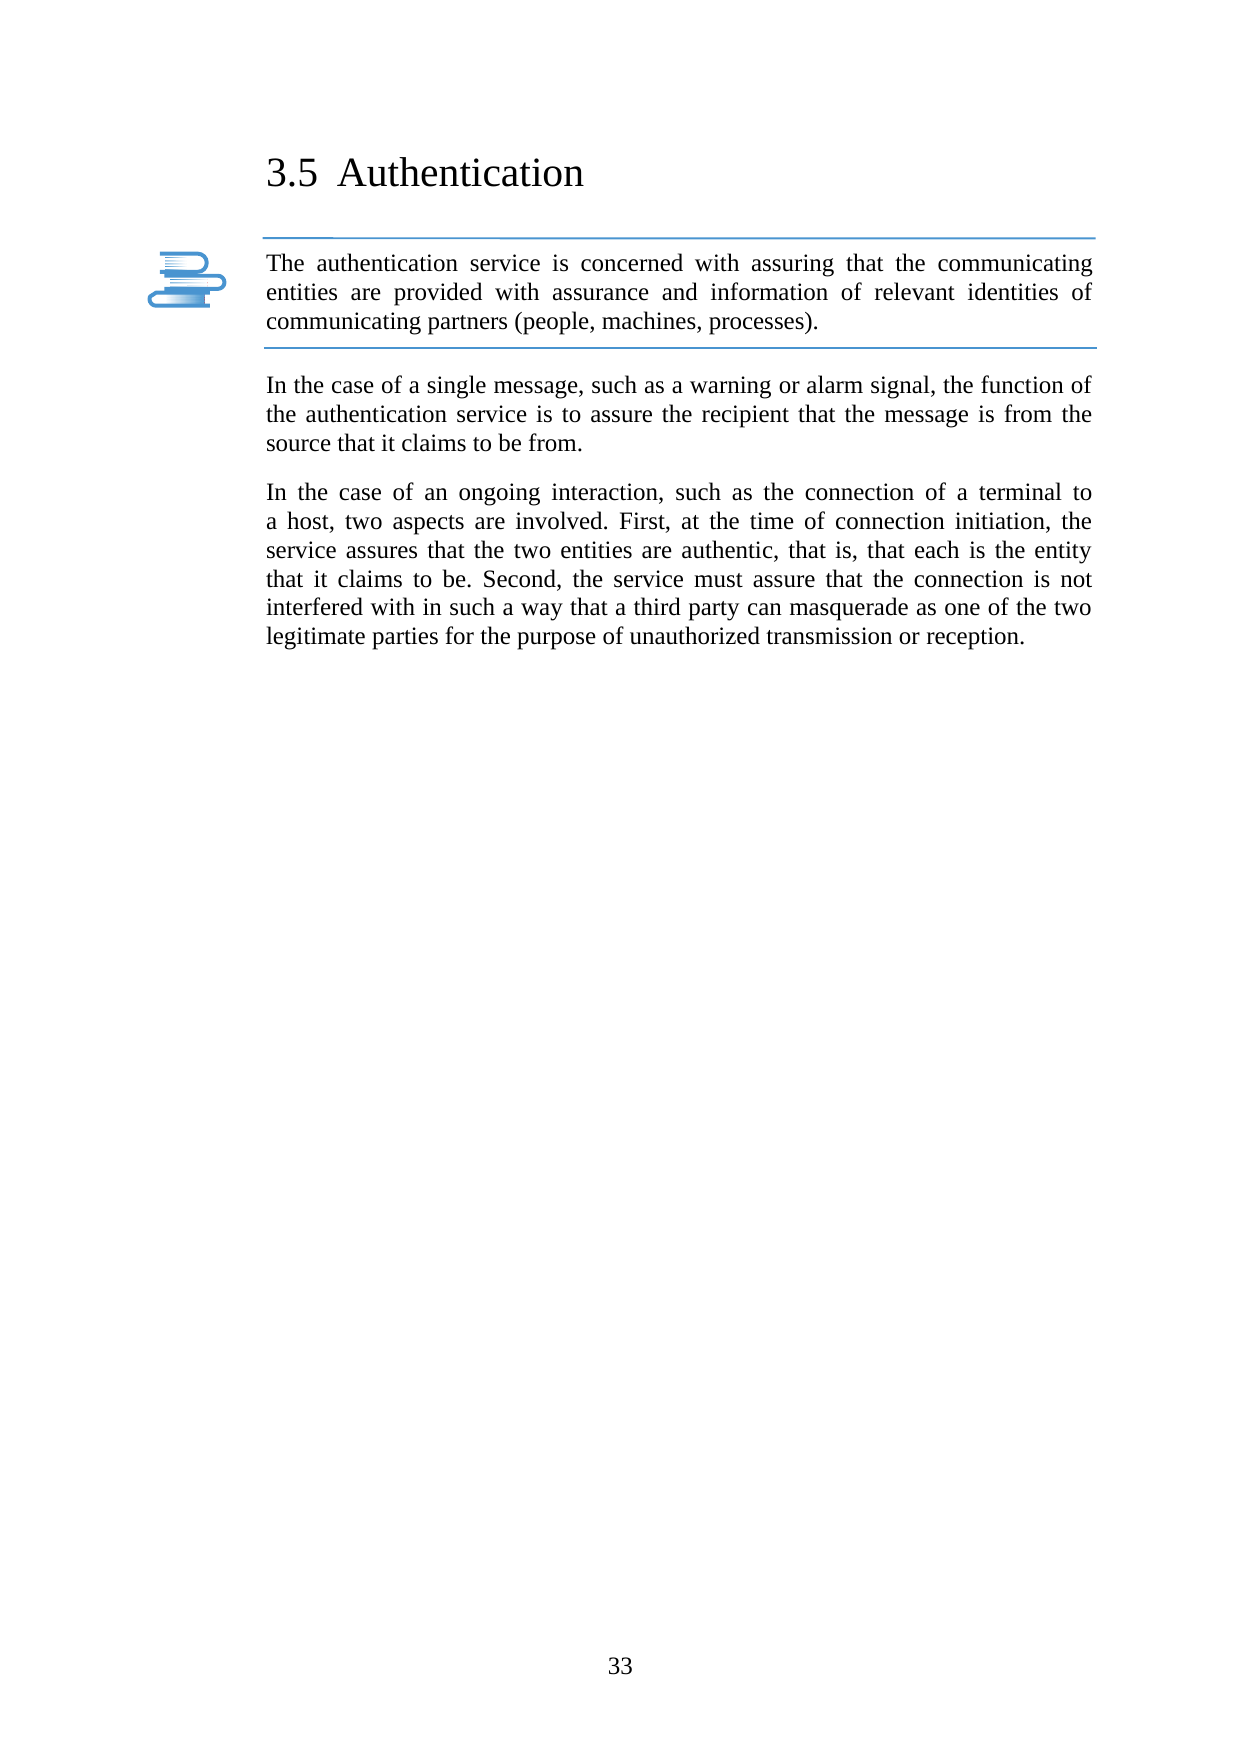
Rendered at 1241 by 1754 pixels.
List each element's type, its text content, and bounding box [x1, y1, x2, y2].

subtitle Authentication [266, 148, 1109, 196]
text In the case of a single message, such as a warning or alarm signal, the function of the authentication service is to assure the recipient that the message is from the source that it claims to be from. [266, 370, 1093, 457]
text In the case of an ongoing interaction, such as the connection of a terminal to a host, two aspects are involved. First, at the time of connection initiation, the service assures that the two entities are authentic, that is, that each is the entity that it claims to be. Second, the service must assure that the connection is not interfered with in such a way that a third party can masquerade as one of the two legitimate parties for the purpose of unauthorized transmission or reception. [266, 477, 1093, 650]
text The authentication service is concerned with assuring that the communicating entities are provided with assurance and information of relevant identities of communicating partners (people, machines, processes). [266, 241, 1093, 334]
picture [166, 295, 205, 303]
